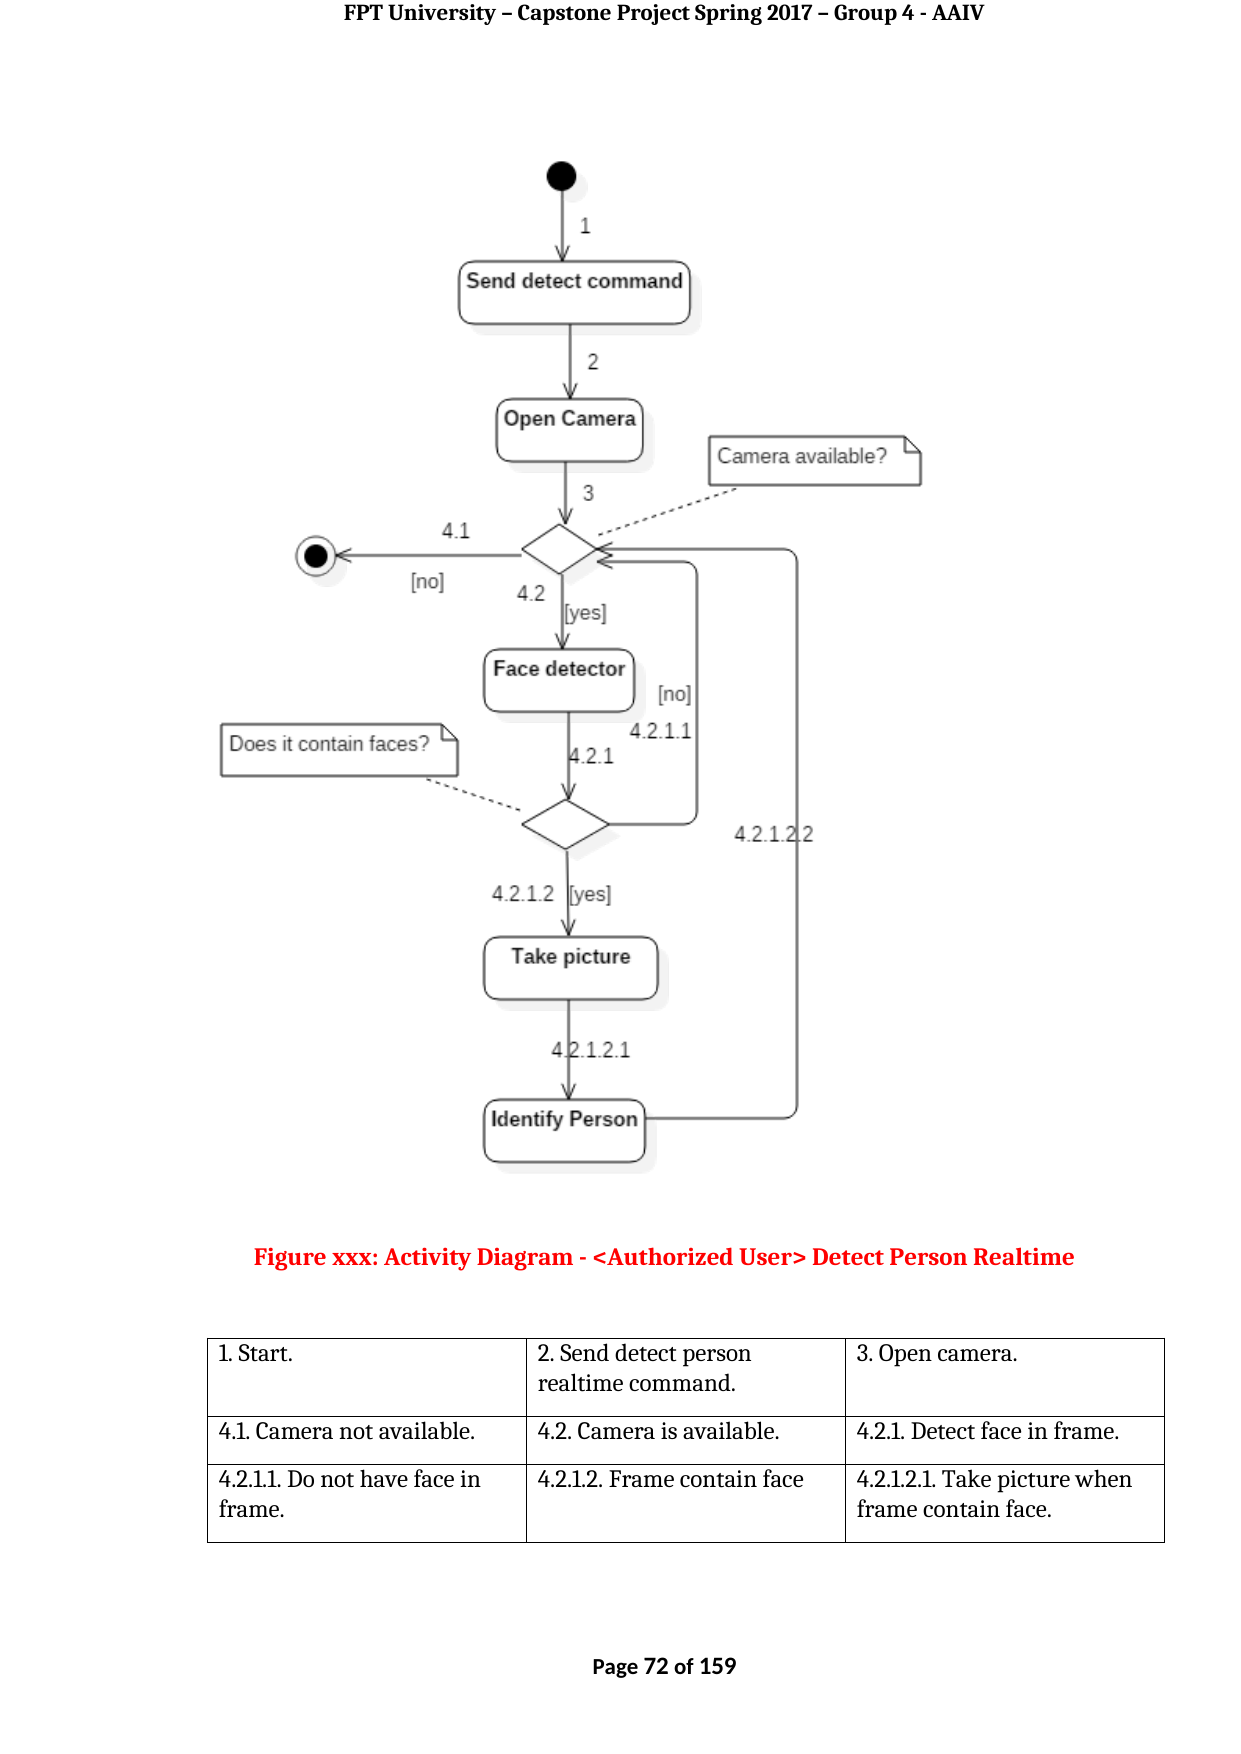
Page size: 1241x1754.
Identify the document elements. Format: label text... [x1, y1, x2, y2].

table_cell 4.2.1.2.1. Take picture when frame contain face. [846, 1465, 1164, 1542]
text Figure xxx: Activity Diagram - <Authorized User> Detect Person Realtime [207, 1243, 1122, 1272]
table_header 3. Open camera. [846, 1339, 1164, 1416]
table_cell 4.1. Camera not available. [208, 1417, 526, 1464]
table_header 2. Send detect person realtime command. [527, 1339, 845, 1416]
table_cell 4.2. Camera is available. [527, 1417, 845, 1464]
table_cell 4.2.1.1. Do not have face in frame. [208, 1465, 526, 1542]
picture [207, 147, 985, 1225]
table_cell 4.2.1.2. Frame contain face [527, 1465, 845, 1542]
table_header 1. Start. [208, 1339, 526, 1416]
table_cell 4.2.1. Detect face in frame. [846, 1417, 1164, 1464]
